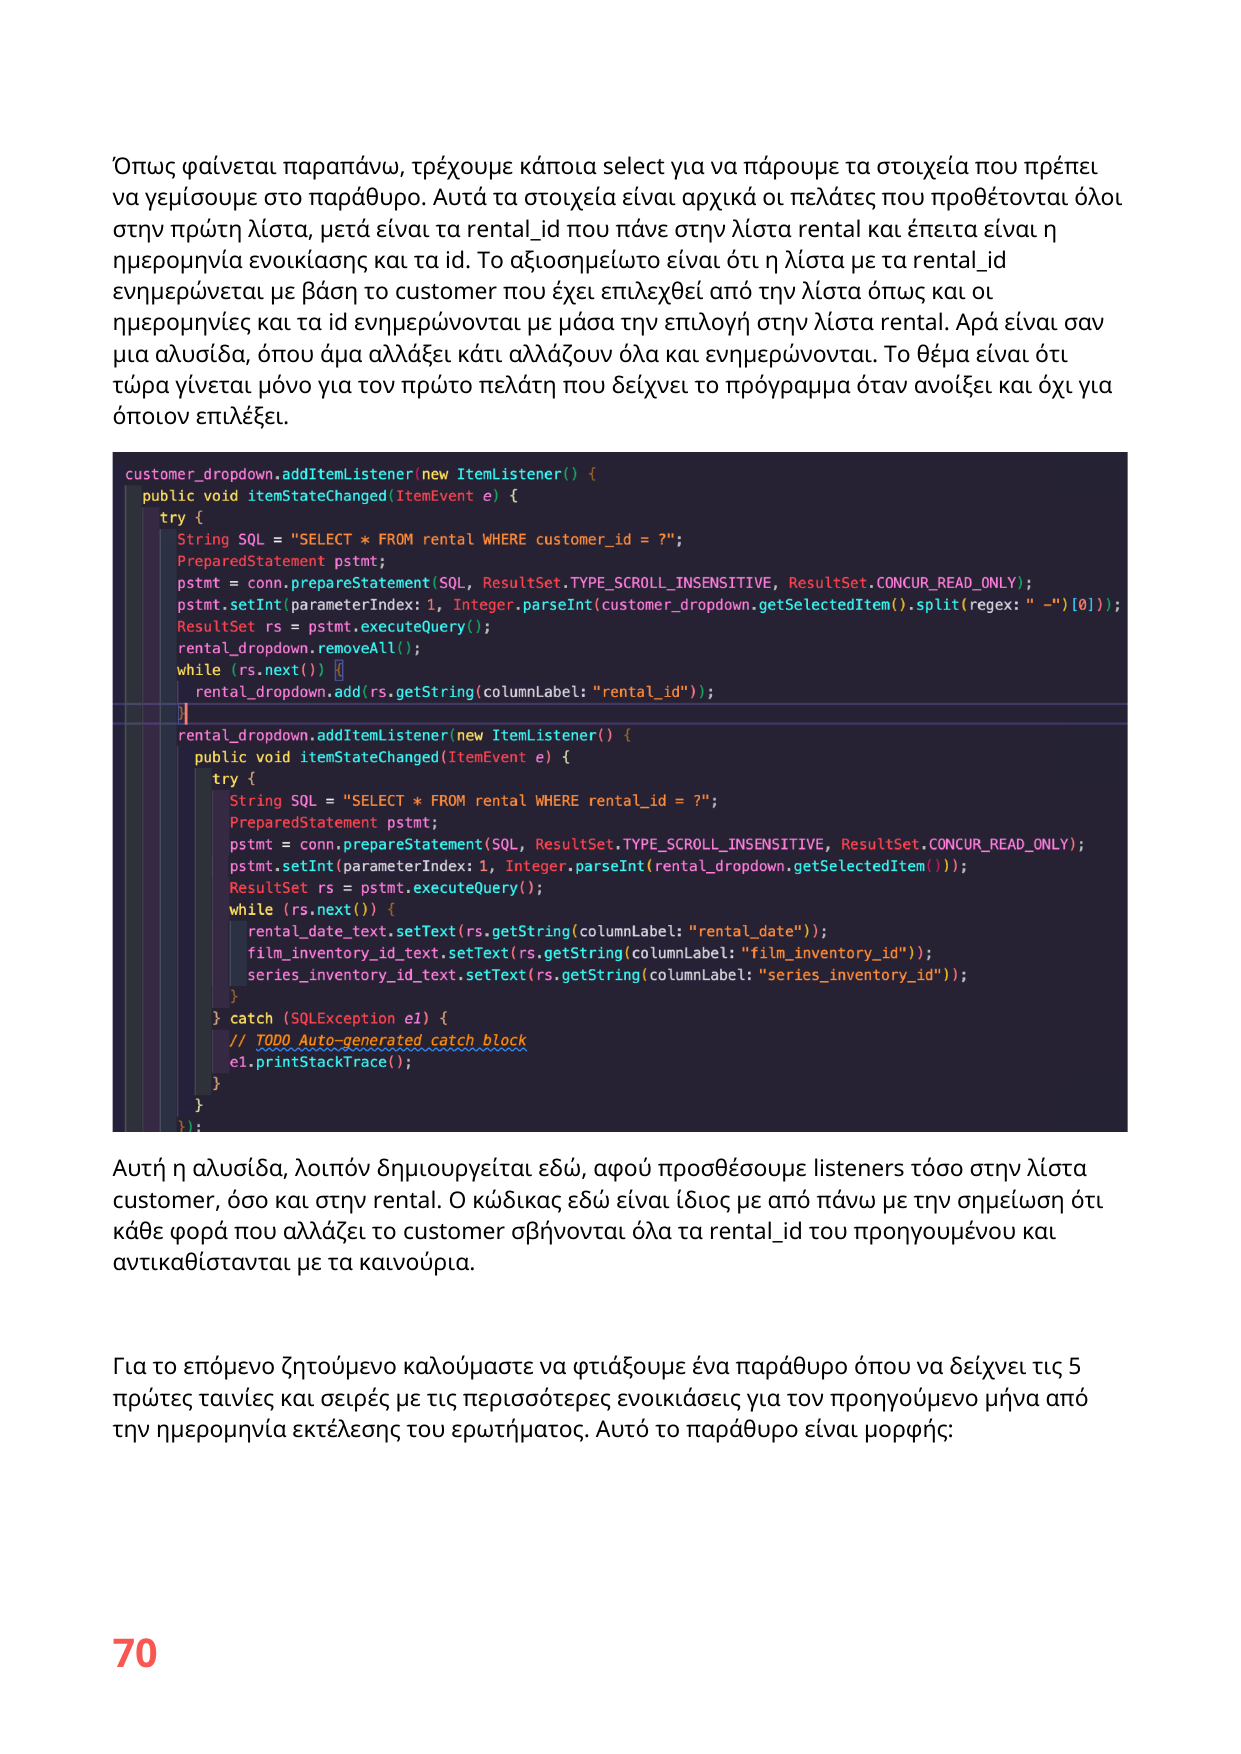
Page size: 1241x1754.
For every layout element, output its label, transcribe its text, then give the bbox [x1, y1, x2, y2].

text Για το επόμενο ζητούμενο καλούμαστε να φτιάξουμε ένα παράθυρο όπου να δείχνει τις 5 πρώτες ταινίες και σειρές με τις περισσότερες ενοικιάσεις για τον προηγούμενο μήνα από την ημερομηνία εκτέλεσης του ερωτήματος. Αυτό το παράθυρο είναι μορφής: [112, 1350, 1128, 1444]
picture [112, 452, 1128, 1132]
text Όπως φαίνεται παραπάνω, τρέχουμε κάποια select για να πάρουμε τα στοιχεία που πρέπει να γεμίσουμε στο παράθυρο. Αυτά τα στοιχεία είναι αρχικά οι πελάτες που προθέτονται όλοι στην πρώτη λίστα, μετά είναι τα rental_id που πάνε στην λίστα rental και έπειτα είναι η ημερομηνία ενοικίασης και τα id. Το αξιοσημείωτο είναι ότι η λίστα με τα rental_id ενημερώνεται με βάση το customer που έχει επιλεχθεί από την λίστα όπως και οι ημερομηνίες και τα id ενημερώνονται με μάσα την επιλογή στην λίστα rental. Αρά είναι σαν μια αλυσίδα, όπου άμα αλλάξει κάτι αλλάζουν όλα και ενημερώνονται. Το θέμα είναι ότι τώρα γίνεται μόνο για τον πρώτο πελάτη που δείχνει το πρόγραμμα όταν ανοίξει και όχι για όποιον επιλέξει. [112, 150, 1128, 431]
text Αυτή η αλυσίδα, λοιπόν δημιουργείται εδώ, αφού προσθέσουμε listeners τόσο στην λίστα customer, όσο και στην rental. Ο κώδικας εδώ είναι ίδιος με από πάνω με την σημείωση ότι κάθε φορά που αλλάζει το customer σβήνονται όλα τα rental_id του προηγουμένου και αντικαθίστανται με τα καινούρια. [112, 1152, 1128, 1277]
